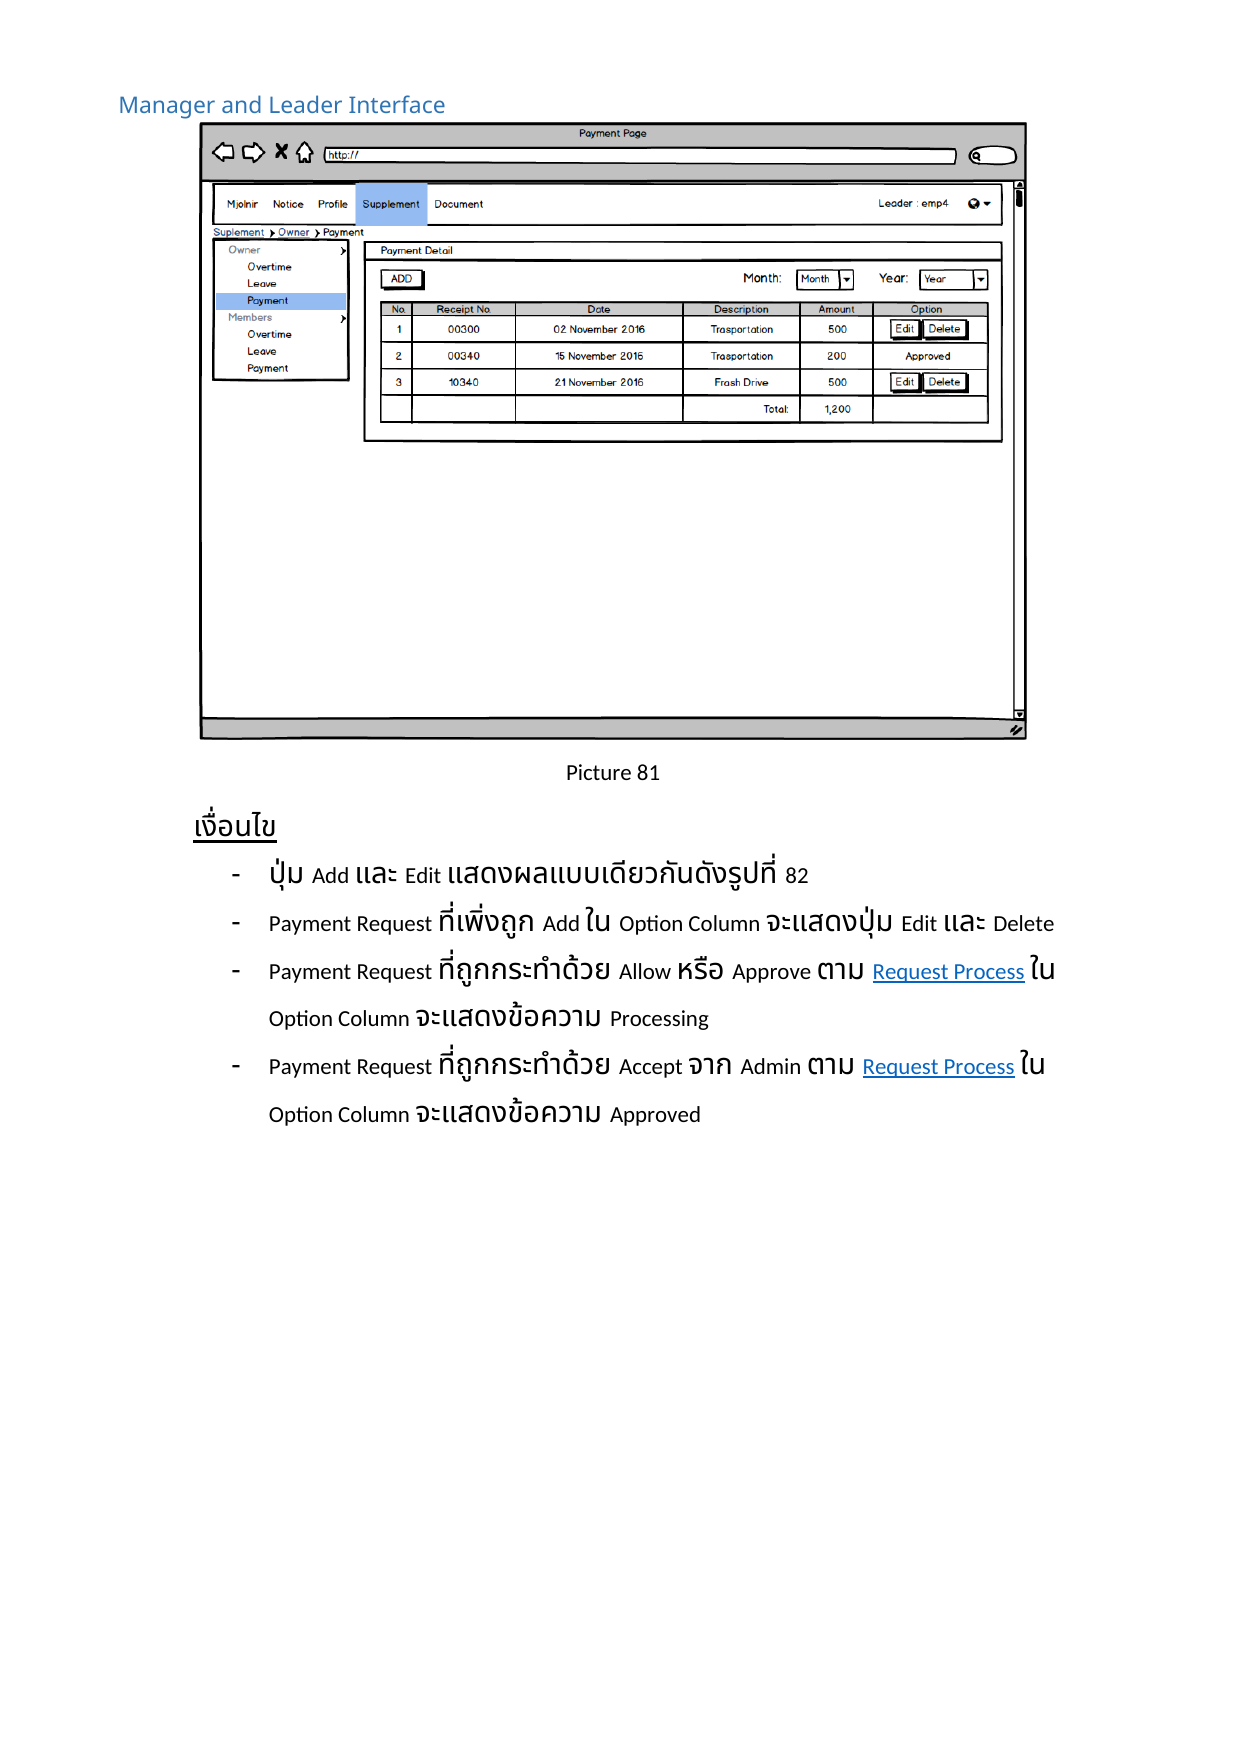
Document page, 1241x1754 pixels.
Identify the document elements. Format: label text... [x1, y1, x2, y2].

list ปุ่ม Add และ Edit แสดงผลแบบเดียวกันดังรูปที่ 82 [231, 852, 1107, 897]
picture [199, 122, 1027, 740]
list Payment Request ที่ถูกกระทำด้วย Accept จาก Admin ตาม Request Process ใน Option Column จะแสดงข้อความ Approved [231, 1043, 1107, 1135]
subtitle Manager and Leader Interface [118, 89, 1107, 120]
list Payment Request ที่ถูกกระทำด้วย Allow หรือ Approve ตาม Request Process ใน Option Column จะแสดงข้อความ Processing [231, 948, 1107, 1040]
text เงื่อนไข [118, 805, 1107, 849]
list Payment Request ที่เพิ่งถูก Add ใน Option Column จะแสดงปุ่ม Edit และ Delete [231, 900, 1107, 944]
text Picture 81 [118, 758, 1107, 786]
